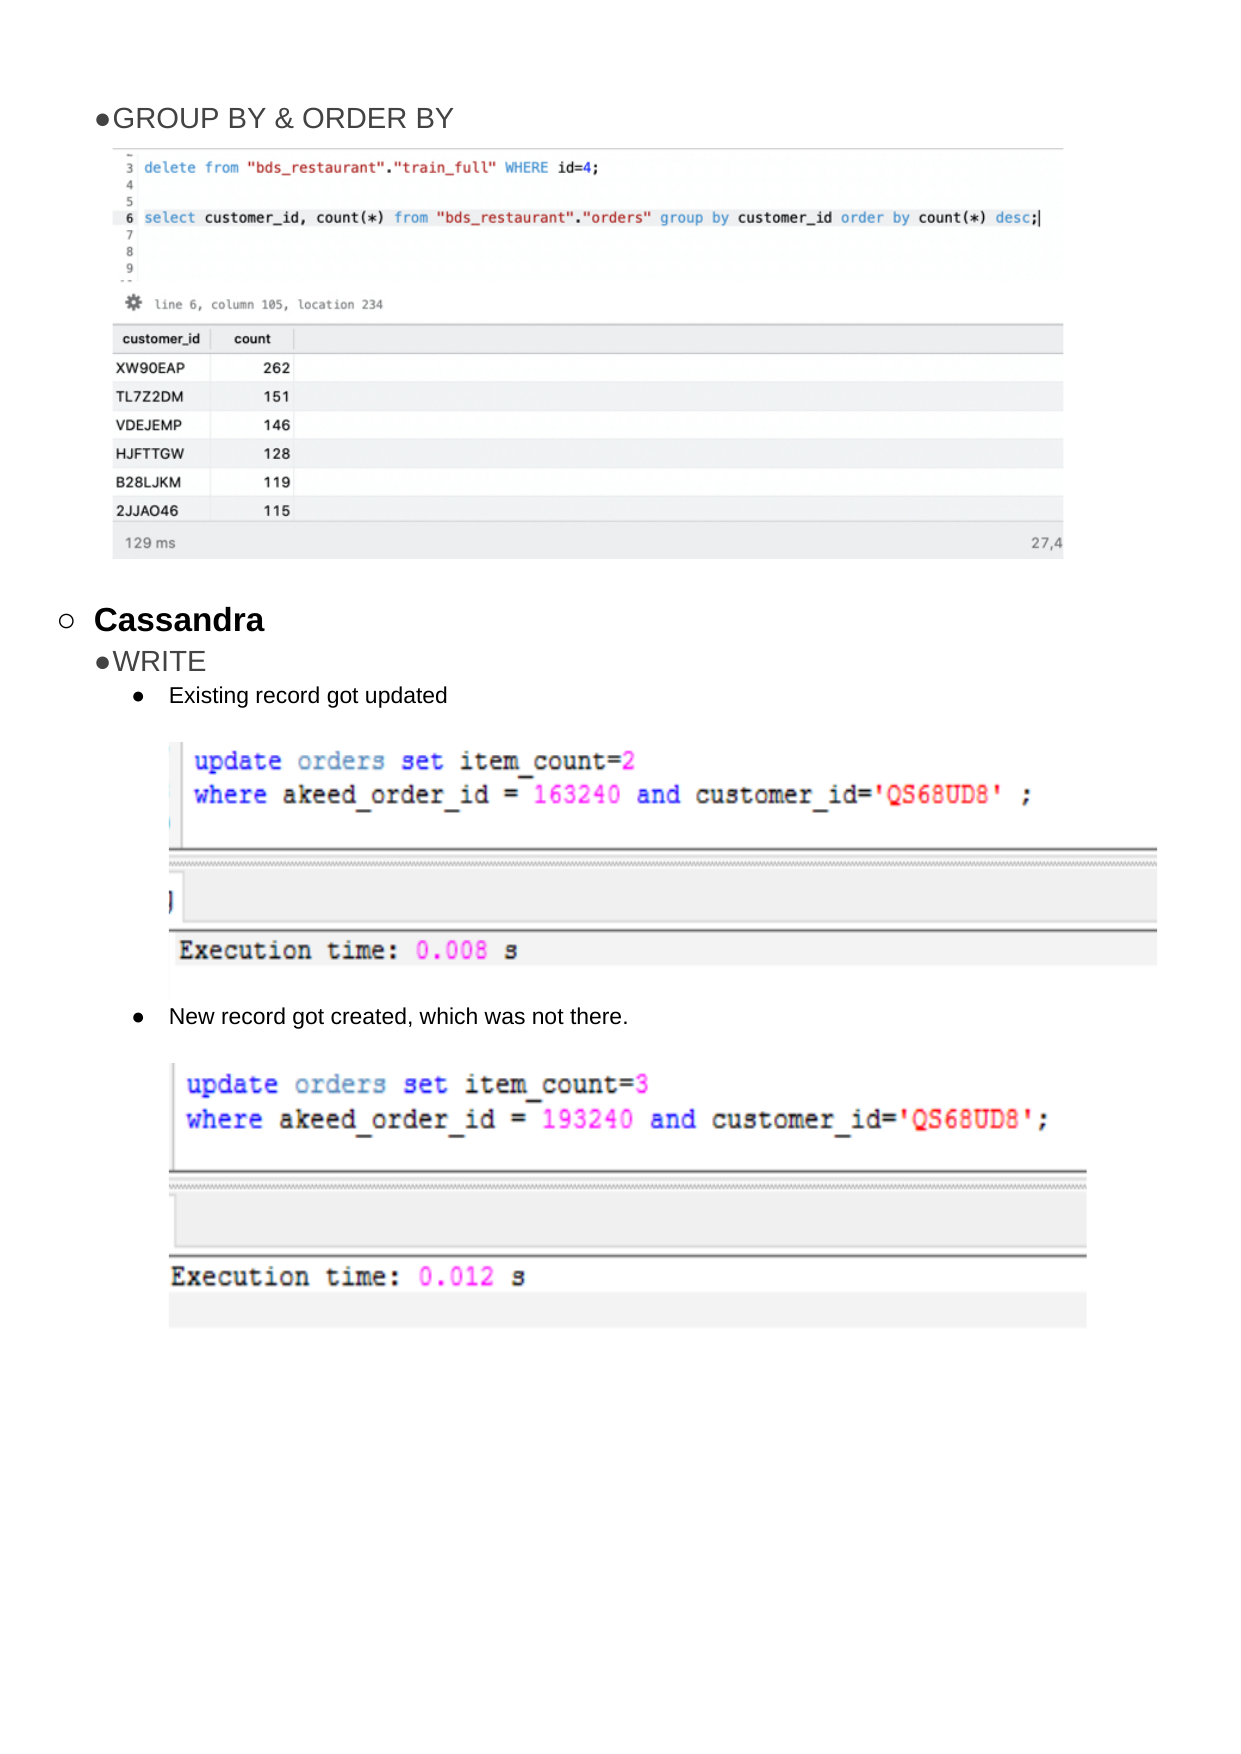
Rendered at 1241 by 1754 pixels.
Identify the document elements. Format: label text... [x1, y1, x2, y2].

picture [168, 742, 1158, 999]
subtitle Cassandra [56, 599, 1228, 638]
subtitle WRITE [94, 644, 1228, 677]
picture [112, 148, 1064, 559]
list Existing record got updated [131, 682, 1228, 709]
picture [168, 1063, 1087, 1332]
subtitle GROUP BY & ORDER BY [94, 101, 1228, 135]
list New record got created, which was not there. [131, 1003, 1228, 1029]
